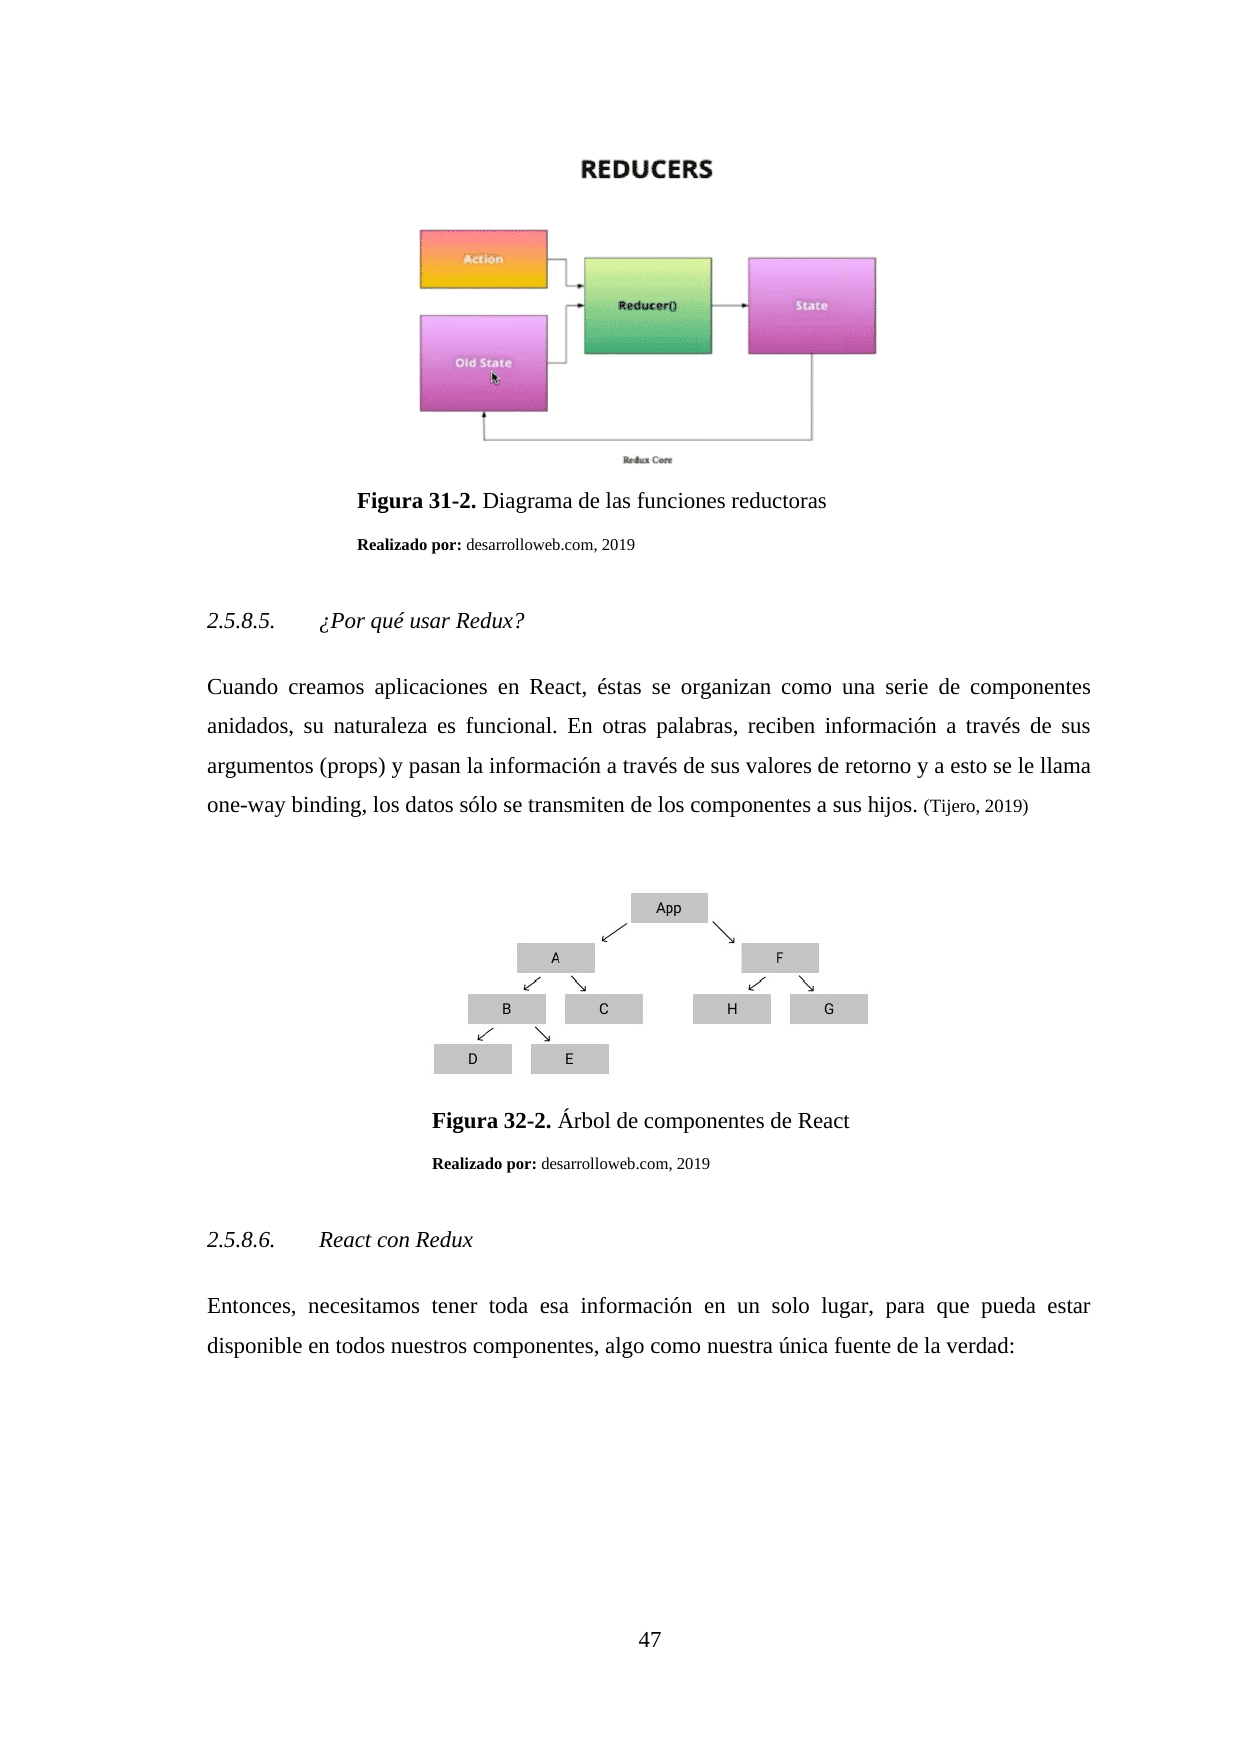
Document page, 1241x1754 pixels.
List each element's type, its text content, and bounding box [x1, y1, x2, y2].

text Cuando creamos aplicaciones en React, éstas se organizan como una serie de componentes anidados, su naturaleza es funcional. En otras palabras, reciben información a través de sus argumentos (props) y pasan la información a través de sus valores de retorno y a esto se le llama one-way binding, los datos sólo se transmiten de los componentes a sus hijos. (Tijero, 2019) [207, 673, 1092, 818]
picture [409, 147, 890, 475]
text Figura 31-2. Diagrama de las funciones reductoras [357, 488, 1092, 514]
subtitle React con Redux [207, 1226, 1092, 1253]
text Realizado por: desarrolloweb.com, 2019 [282, 535, 1092, 554]
text Figura 32-2. Árbol de componentes de React [357, 1107, 1092, 1133]
text Realizado por: desarrolloweb.com, 2019 [432, 1154, 1092, 1173]
picture [412, 870, 888, 1094]
text Entonces, necesitamos tener toda esa información en un solo lugar, para que pueda estar disponible en todos nuestros componentes, algo como nuestra única fuente de la verdad: [207, 1292, 1092, 1358]
subtitle ¿Por qué usar Redux? [207, 607, 1092, 633]
